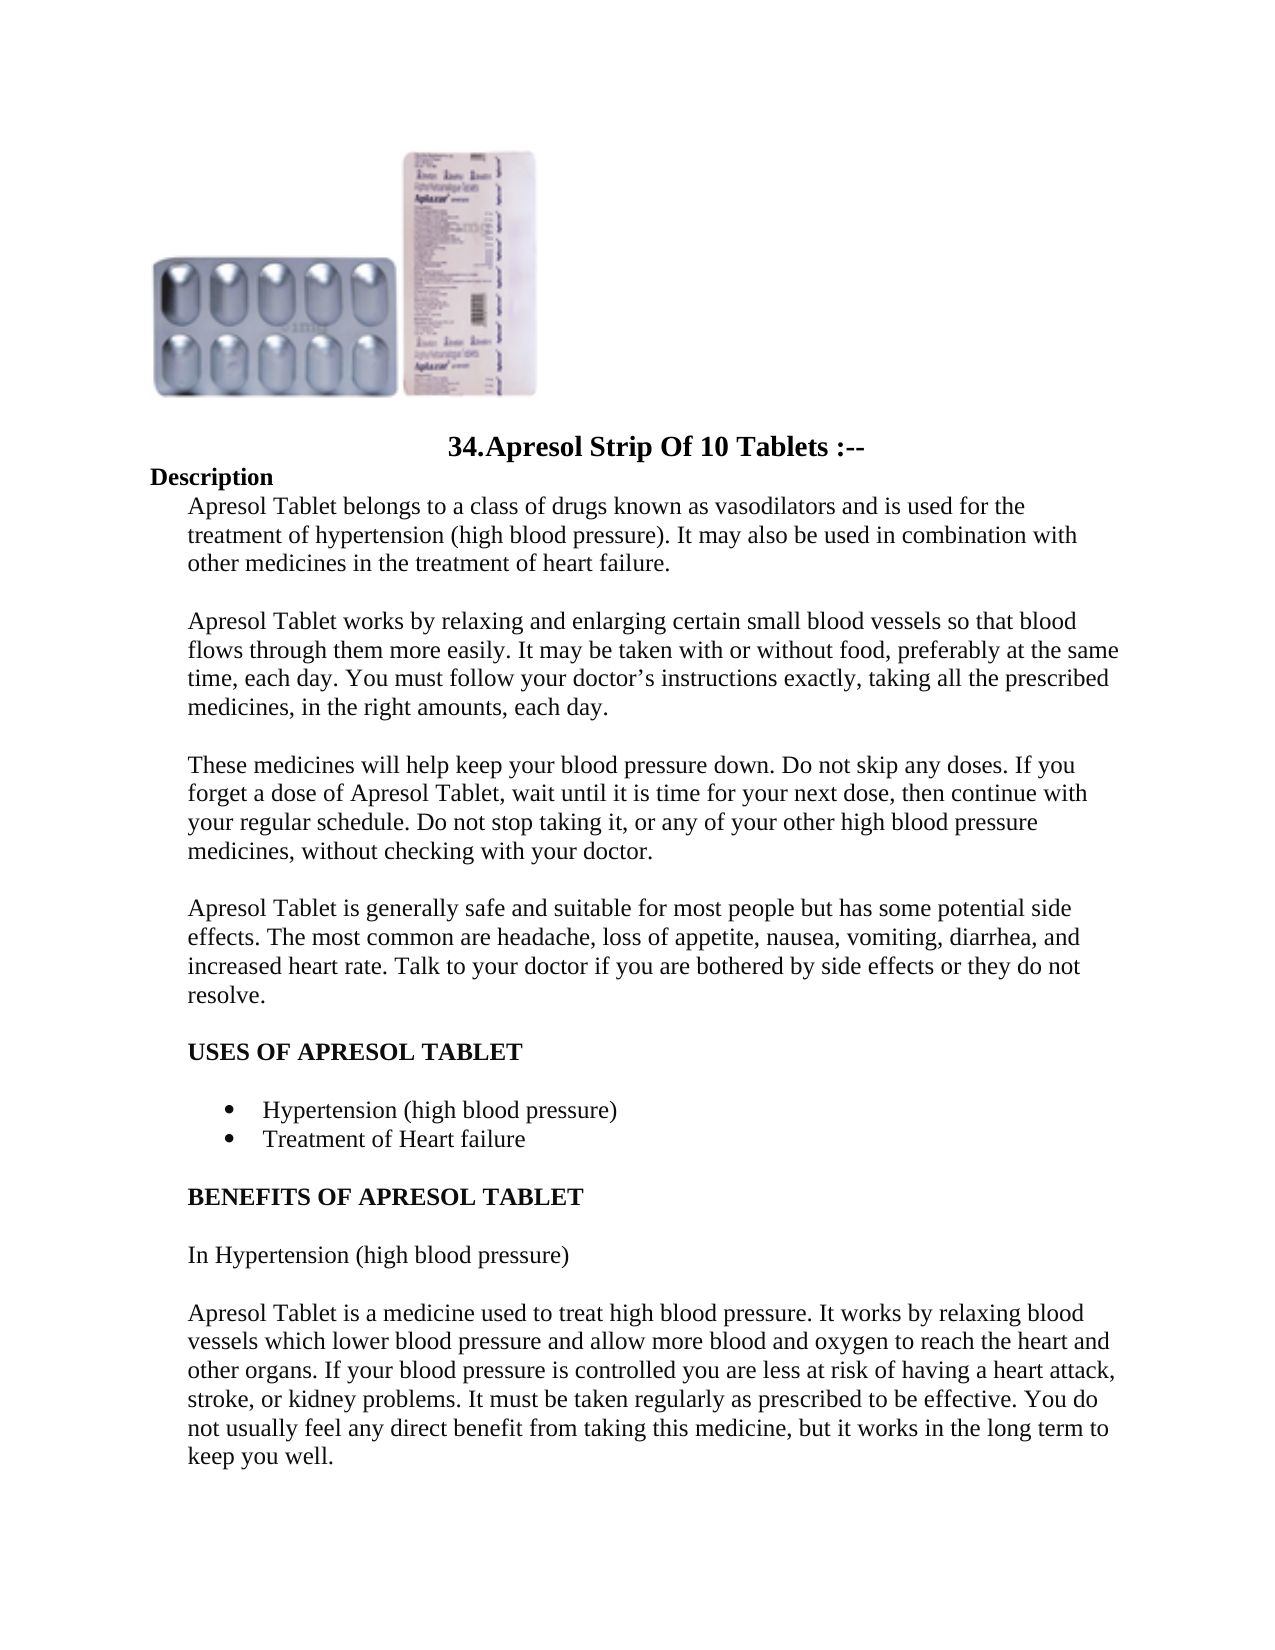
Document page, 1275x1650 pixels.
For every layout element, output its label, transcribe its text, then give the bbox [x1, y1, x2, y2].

text USES OF APRESOL TABLET [187, 1037, 1125, 1066]
subtitle Description [150, 462, 1125, 491]
text In Hypertension (high blood pressure) [187, 1240, 1125, 1268]
list Treatment of Heart failure [225, 1124, 1125, 1153]
picture [150, 150, 540, 400]
text Apresol Tablet is a medicine used to treat high blood pressure. It works by relaxing blood vessels which lower blood pressure and allow more blood and oxygen to reach the heart and other organs. If your blood pressure is controlled you are less at risk of having a heart attack, stroke, or kidney problems. It must be taken regularly as prescribed to be effective. You do not usually feel any direct benefit from taking this medicine, but it works in the long term to keep you well. [187, 1298, 1125, 1470]
list Apresol Strip Of 10 Tablets :-- [187, 429, 1125, 462]
text BENEFITS OF APRESOL TABLET [187, 1182, 1125, 1211]
list Hypertension (high blood pressure) [225, 1095, 1125, 1124]
text Apresol Tablet belongs to a class of drugs known as vasodilators and is used for the treatment of hypertension (high blood pressure). It may also be used in combination with other medicines in the treatment of heart failure. Apresol Tablet works by relaxing and enlarging certain small blood vessels so that blood flows through them more easily. It may be taken with or without food, preferably at the same time, each day. You must follow your doctor’s instructions exactly, taking all the prescribed medicines, in the right amounts, each day. These medicines will help keep your blood pressure down. Do not skip any doses. If you forget a dose of Apresol Tablet, wait until it is time for your next dose, then continue with your regular schedule. Do not stop taking it, or any of your other high blood pressure medicines, without checking with your doctor. Apresol Tablet is generally safe and suitable for most people but has some potential side effects. The most common are headache, loss of appetite, nausea, vomiting, diarrhea, and increased heart rate. Talk to your doctor if you are bothered by side effects or they do not resolve. [187, 491, 1125, 1008]
